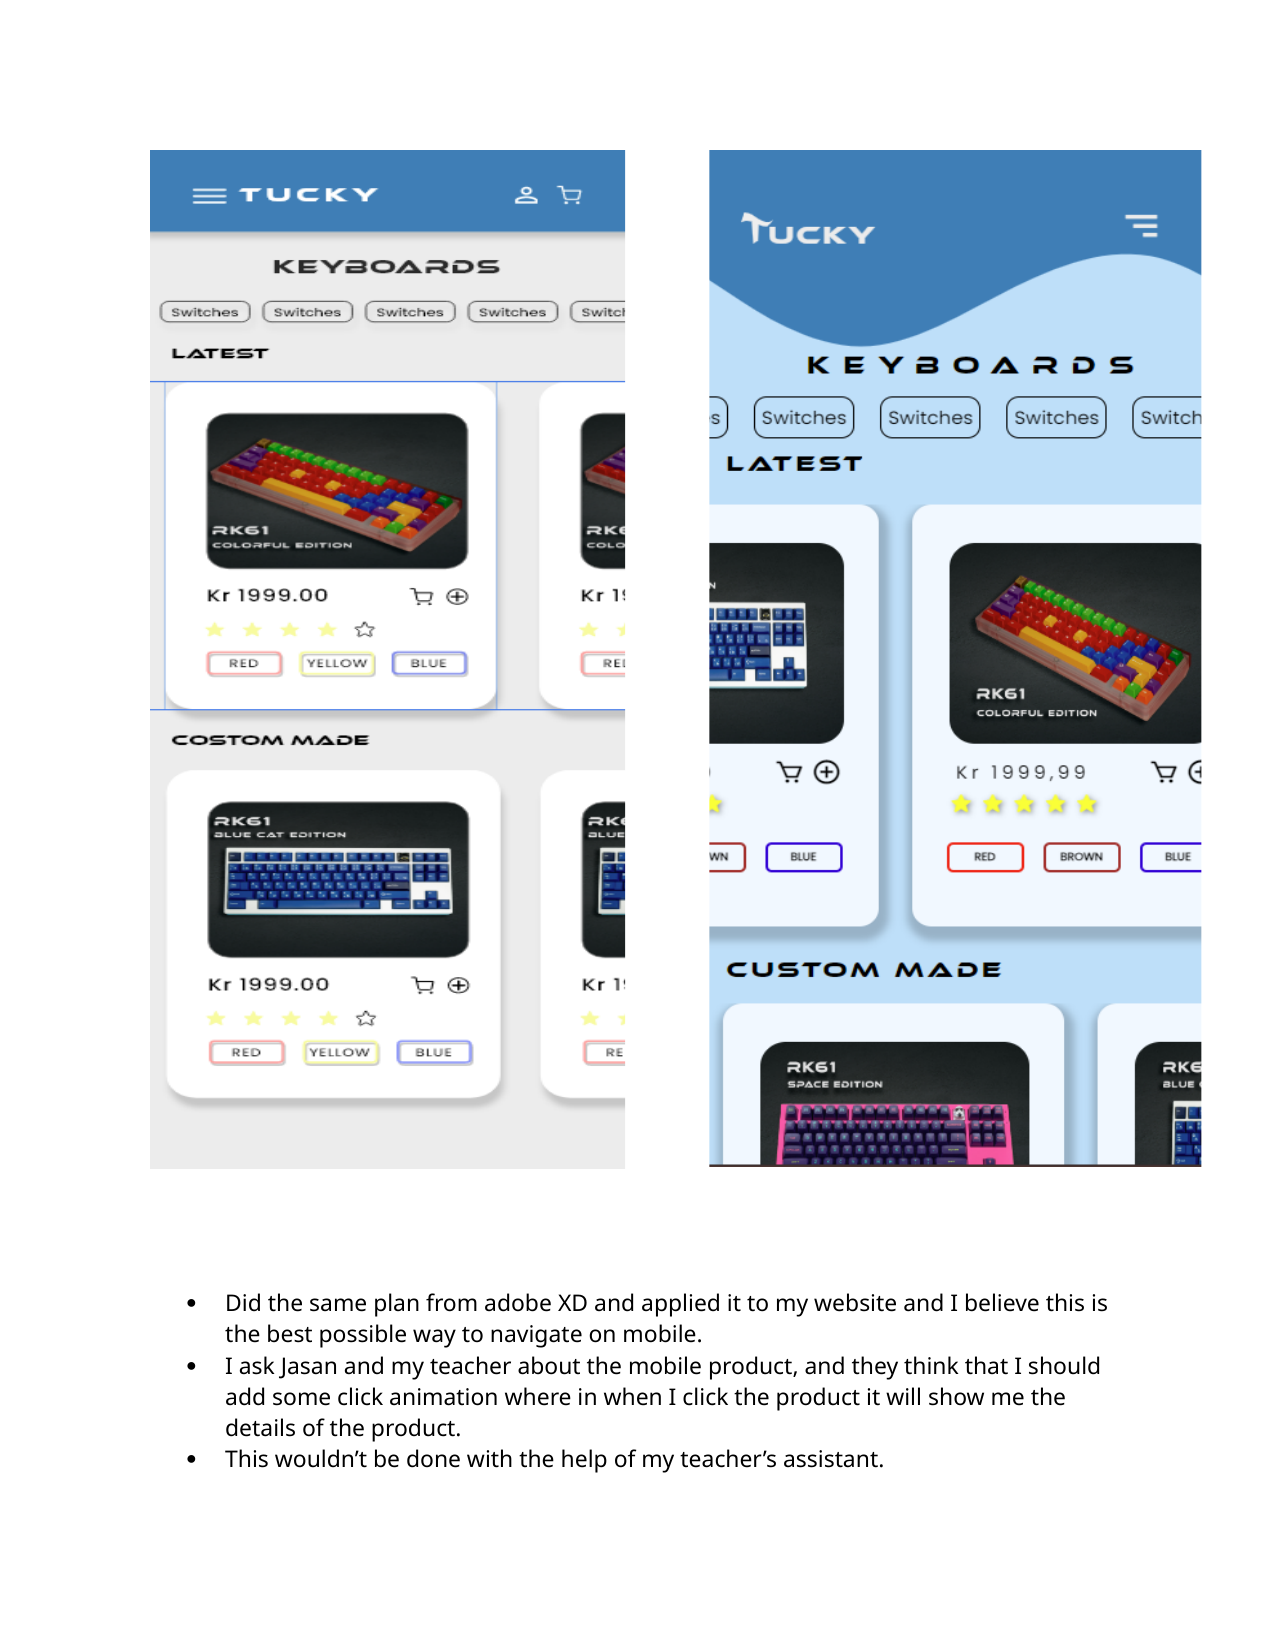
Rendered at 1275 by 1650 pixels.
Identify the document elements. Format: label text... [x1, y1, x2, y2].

picture [150, 150, 625, 1169]
list Did the same plan from adobe XD and applied it to my website and I believe this is the best possible way to navigate on mobile. [187, 1287, 1125, 1350]
picture [709, 150, 1202, 1167]
list This wouldn’t be done with the help of my teacher’s assistant. [187, 1443, 1125, 1475]
list I ask Jasan and my teacher about the mobile product, and they think that I should add some click animation where in when I click the product it will show me the details of the product. [187, 1350, 1125, 1443]
